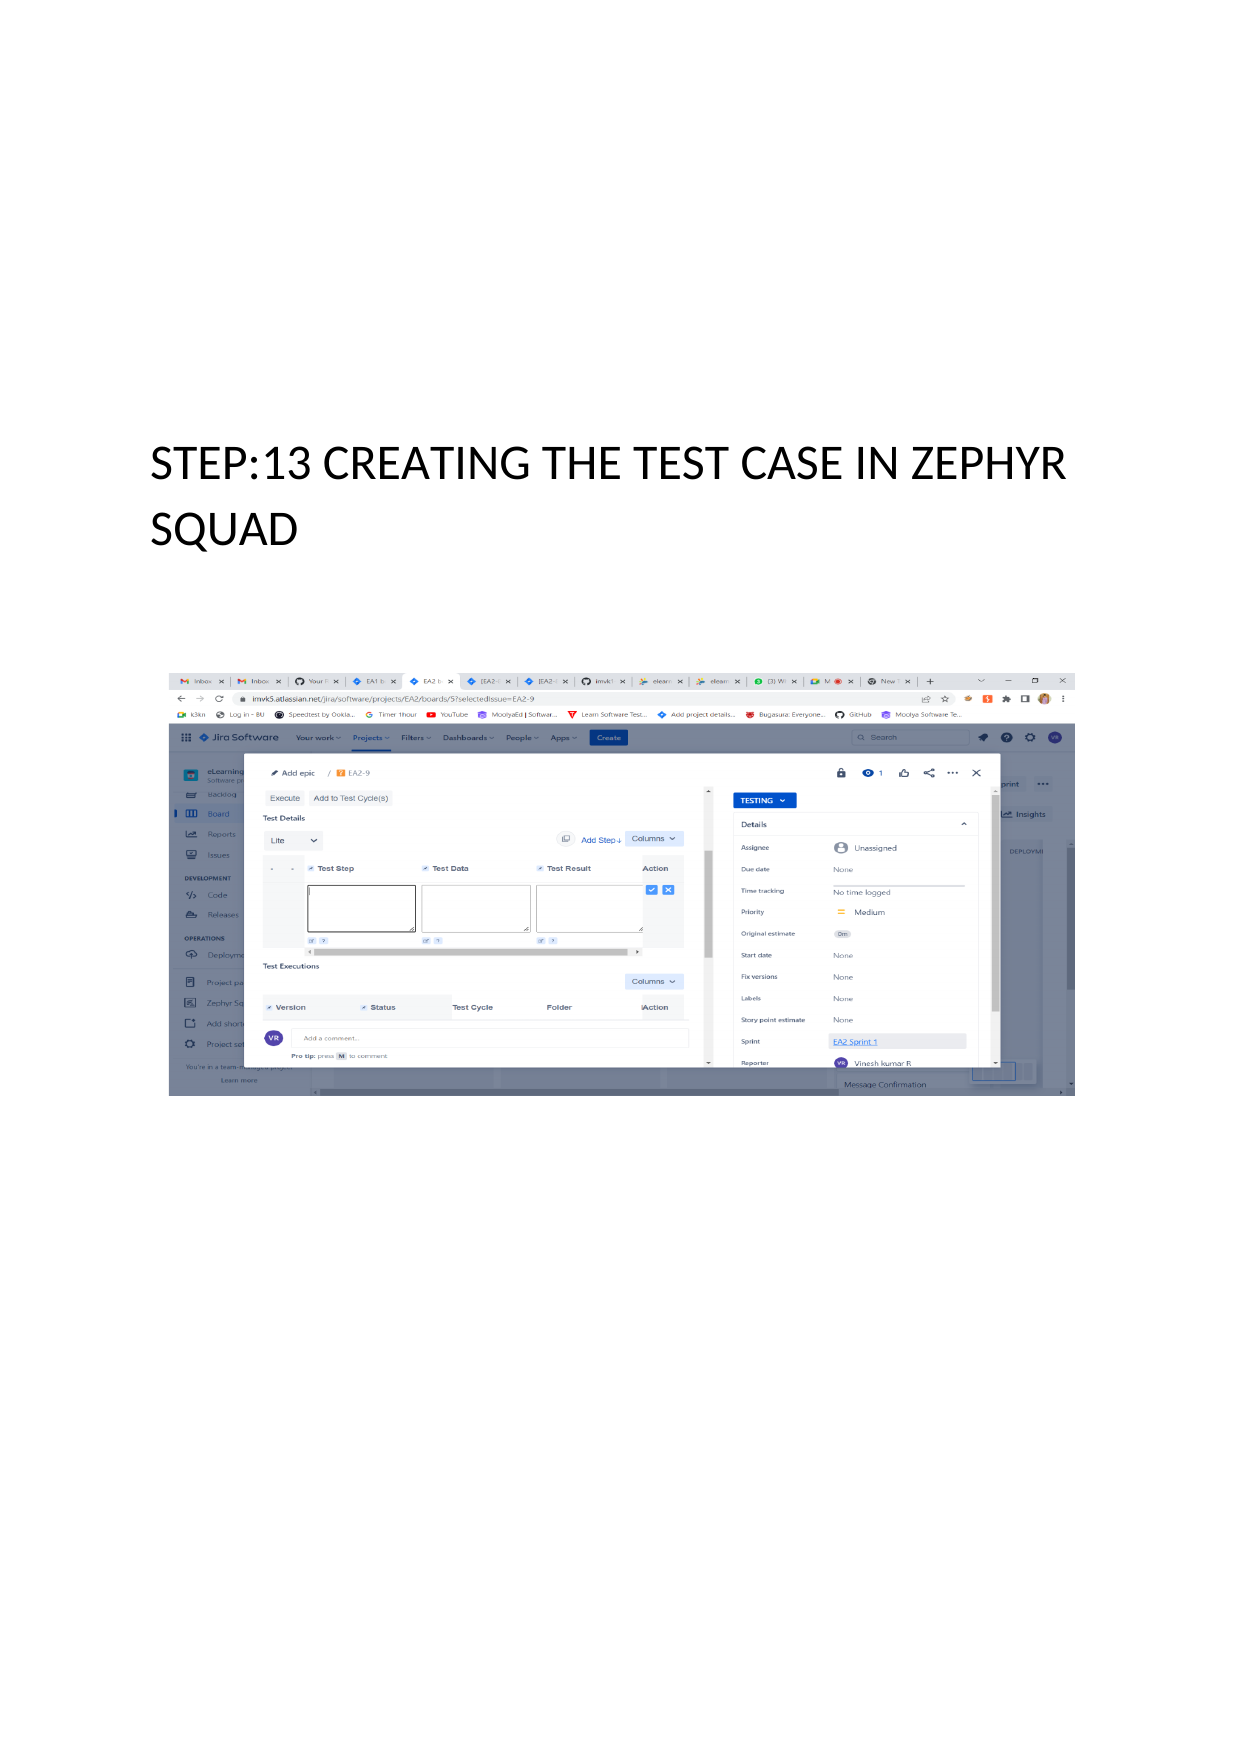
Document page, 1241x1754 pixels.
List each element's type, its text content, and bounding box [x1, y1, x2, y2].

text STEP:13 CREATING THE TEST CASE IN ZEPHYR SQUAD [150, 431, 1090, 558]
